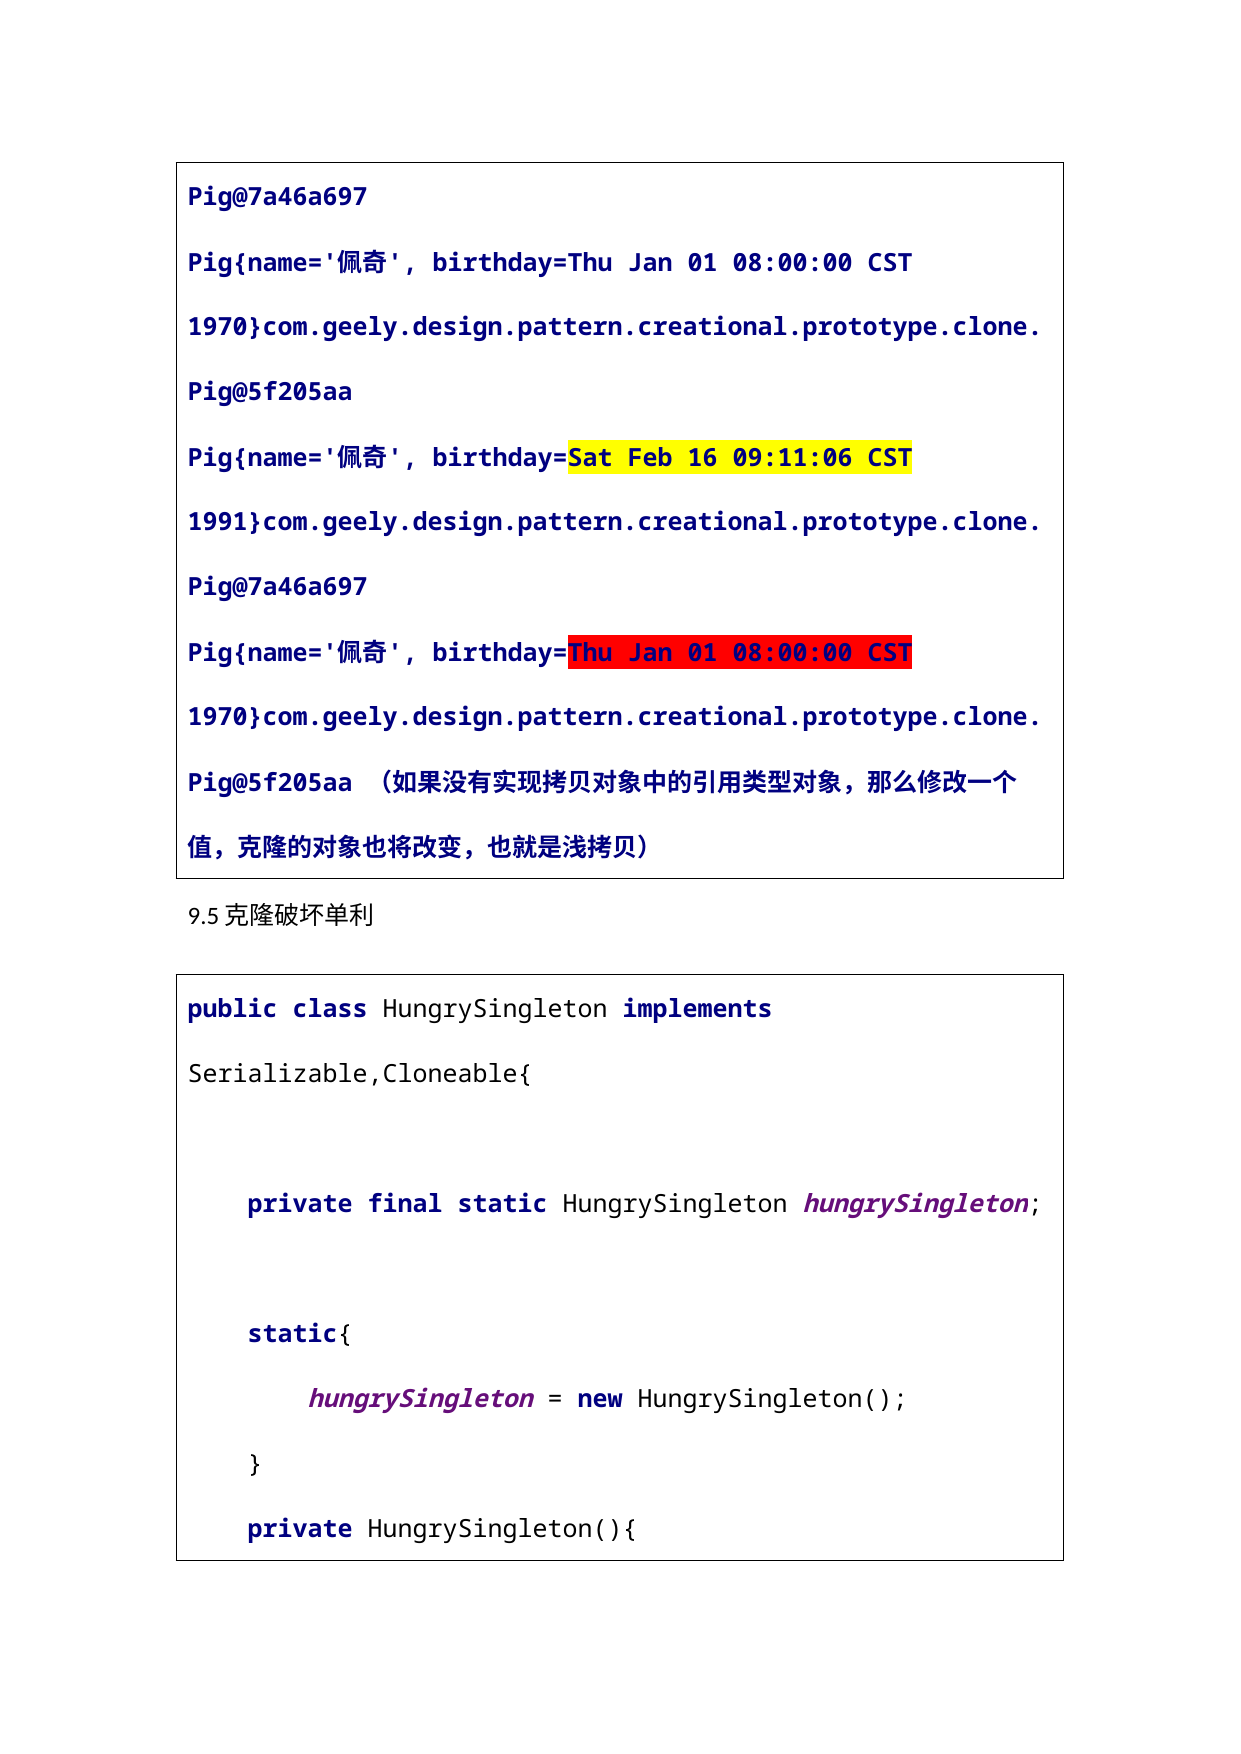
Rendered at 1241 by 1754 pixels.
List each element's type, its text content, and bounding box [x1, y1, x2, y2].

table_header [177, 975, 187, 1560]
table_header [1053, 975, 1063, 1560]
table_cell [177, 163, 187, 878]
subtitle 9.5克隆破坏单利 [187, 881, 1053, 946]
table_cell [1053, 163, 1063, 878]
